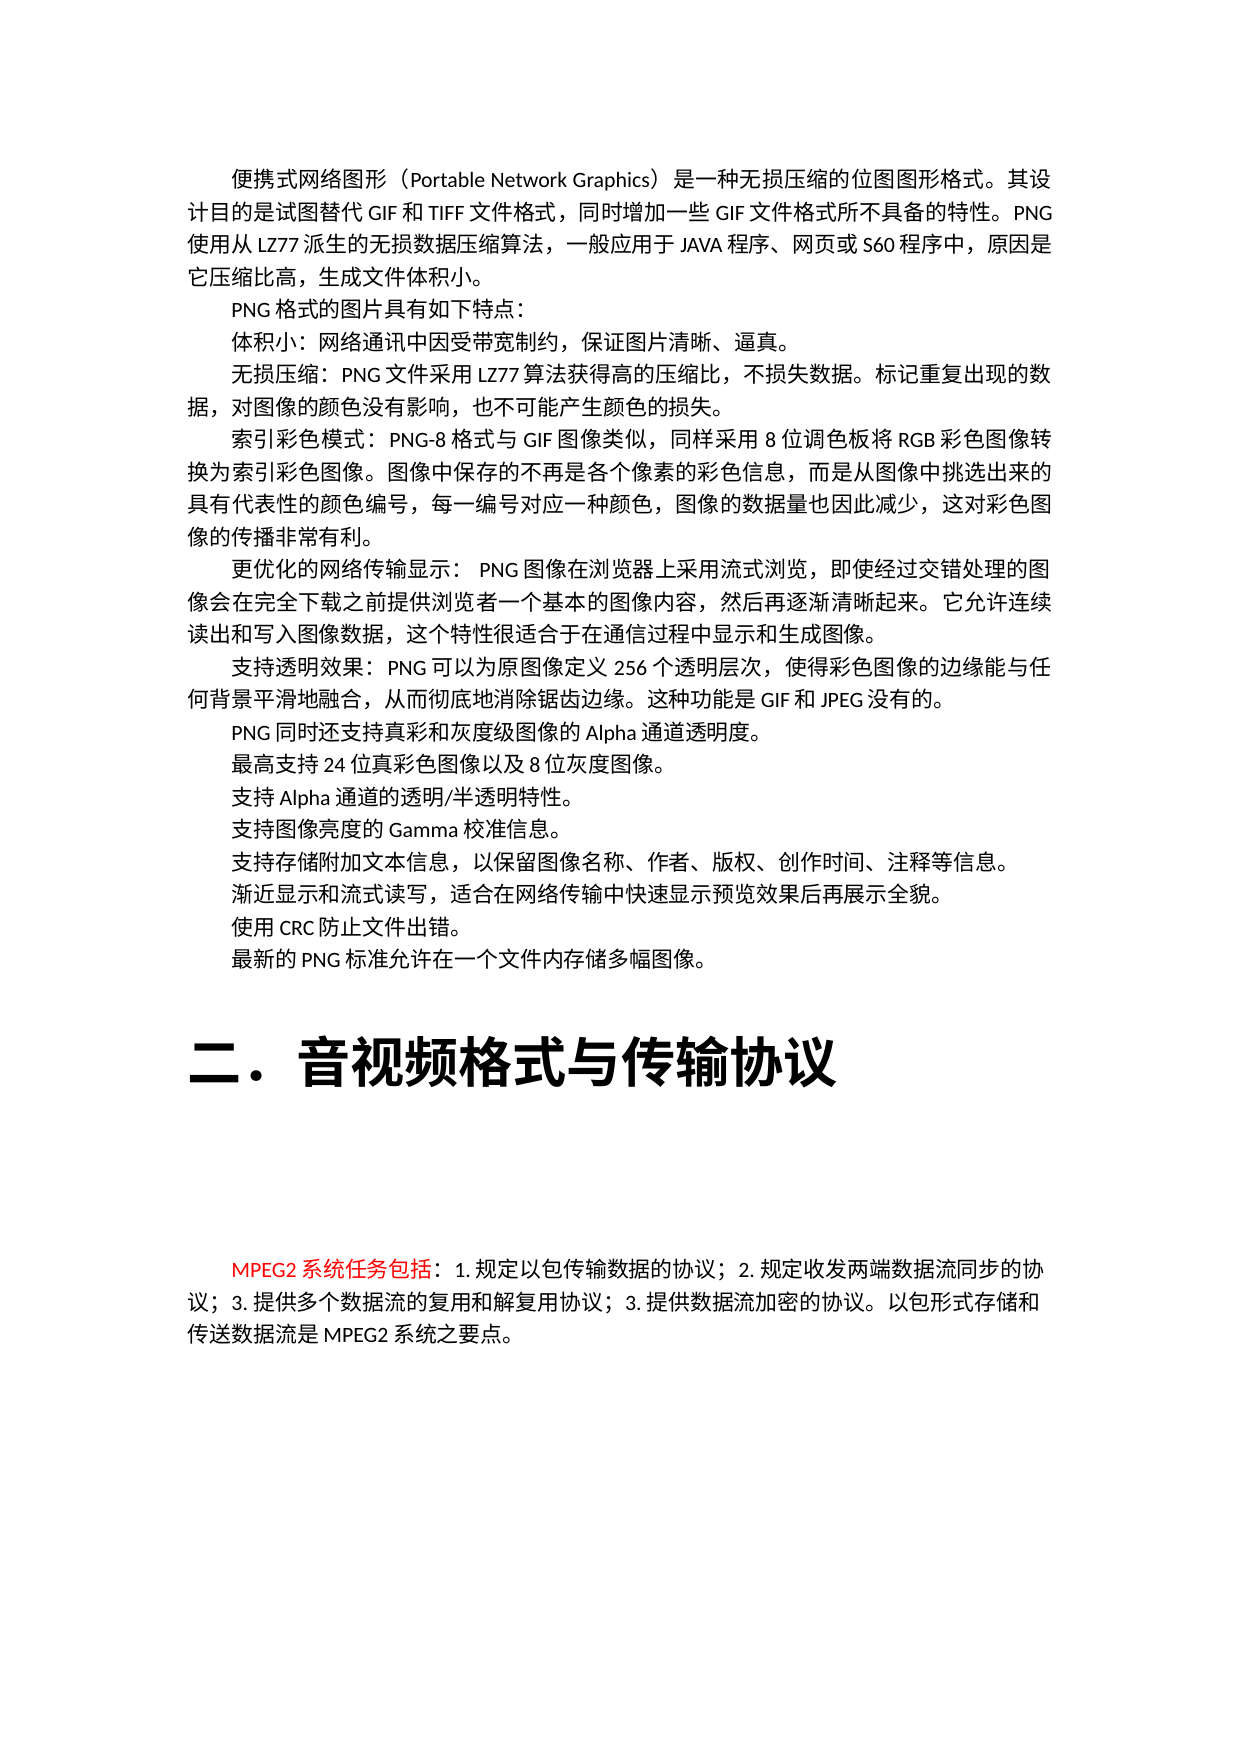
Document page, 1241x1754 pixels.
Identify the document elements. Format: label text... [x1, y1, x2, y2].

list 支持图像亮度的Gamma校准信息。 [187, 812, 1053, 844]
text MPEG2系统任务包括：1. 规定以包传输数据的协议；2. 规定收发两端数据流同步的协议；3. 提供多个数据流的复用和解复用协议；3. 提供数据流加密的协议。以包形式存储和传送数据流是MPEG2系统之要点。 [187, 1252, 1053, 1349]
list 支持存储附加文本信息，以保留图像名称、作者、版权、创作时间、注释等信息。 [187, 844, 1053, 877]
list 更优化的网络传输显示： PNG图像在浏览器上采用流式浏览，即使经过交错处理的图像会在完全下载之前提供浏览者一个基本的图像内容，然后再逐渐清晰起来。它允许连续读出和写入图像数据，这个特性很适合于在通信过程中显示和生成图像。 [187, 552, 1053, 649]
list 无损压缩：PNG文件采用LZ77算法获得高的压缩比，不损失数据。标记重复出现的数据，对图像的颜色没有影响，也不可能产生颜色的损失。 [187, 357, 1053, 422]
list 支持Alpha通道的透明/半透明特性。 [187, 779, 1053, 812]
subtitle 二．音视频格式与传输协议 [187, 1010, 1053, 1107]
list PNG格式的图片具有如下特点： [187, 292, 1053, 324]
list 使用CRC防止文件出错。 [187, 909, 1053, 942]
list PNG同时还支持真彩和灰度级图像的Alpha通道透明度。 [187, 714, 1053, 747]
list 支持透明效果：PNG可以为原图像定义256个透明层次，使得彩色图像的边缘能与任何背景平滑地融合，从而彻底地消除锯齿边缘。这种功能是GIF和JPEG没有的。 [187, 649, 1053, 714]
list 便携式网络图形（Portable Network Graphics）是一种无损压缩的位图图形格式。其设计目的是试图替代GIF和TIFF文件格式，同时增加一些GIF文件格式所不具备的特性。PNG使用从LZ77派生的无损数据压缩算法，一般应用于JAVA程序、网页或S60程序中，原因是它压缩比高，生成文件体积小。 [187, 162, 1053, 292]
list 索引彩色模式：PNG-8格式与GIF图像类似，同样采用8位调色板将RGB彩色图像转换为索引彩色图像。图像中保存的不再是各个像素的彩色信息，而是从图像中挑选出来的具有代表性的颜色编号，每一编号对应一种颜色，图像的数据量也因此减少，这对彩色图像的传播非常有利。 [187, 422, 1053, 552]
list 体积小：网络通讯中因受带宽制约，保证图片清晰、逼真。 [187, 324, 1053, 357]
list 渐近显示和流式读写，适合在网络传输中快速显示预览效果后再展示全貌。 [187, 877, 1053, 909]
list 最高支持24位真彩色图像以及8位灰度图像。 [187, 747, 1053, 779]
list 最新的PNG标准允许在一个文件内存储多幅图像。 [187, 942, 1053, 974]
